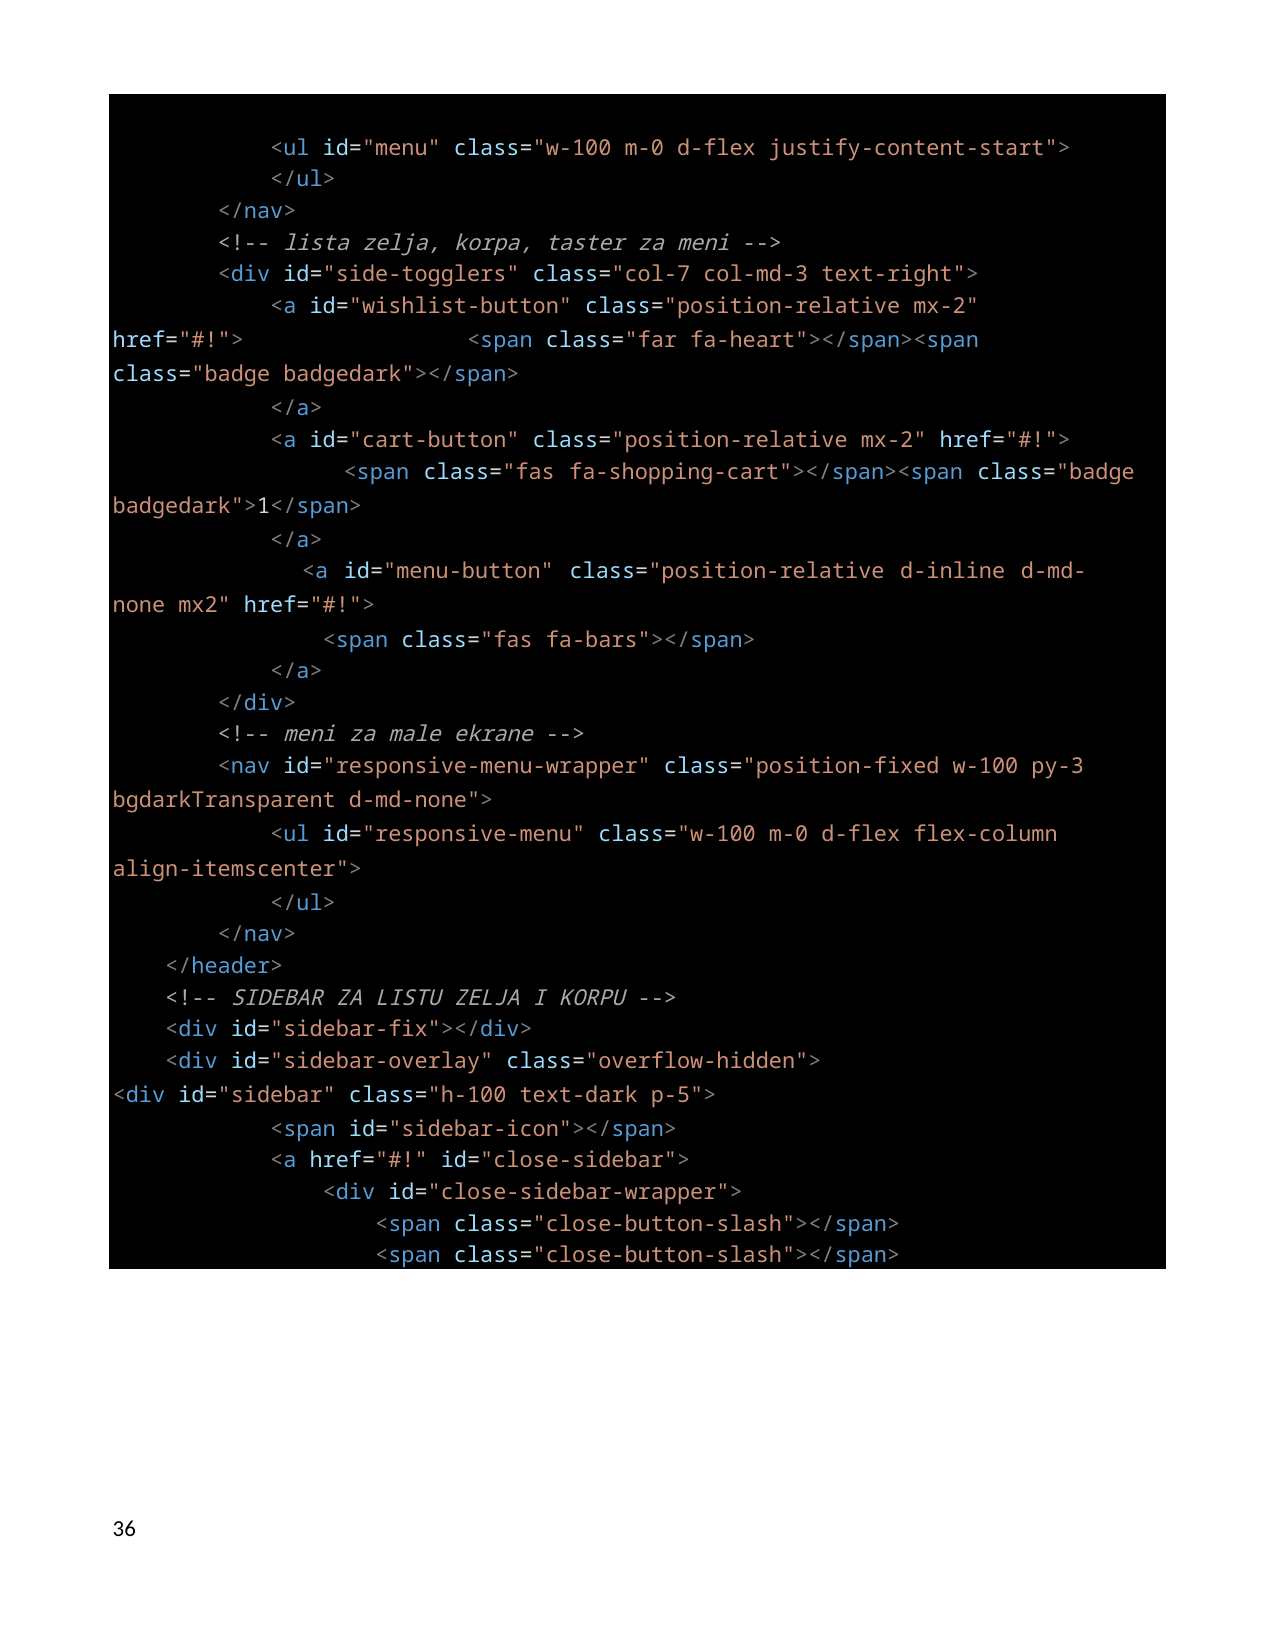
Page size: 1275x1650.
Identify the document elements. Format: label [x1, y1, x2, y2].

table_header [109, 124, 1166, 1269]
